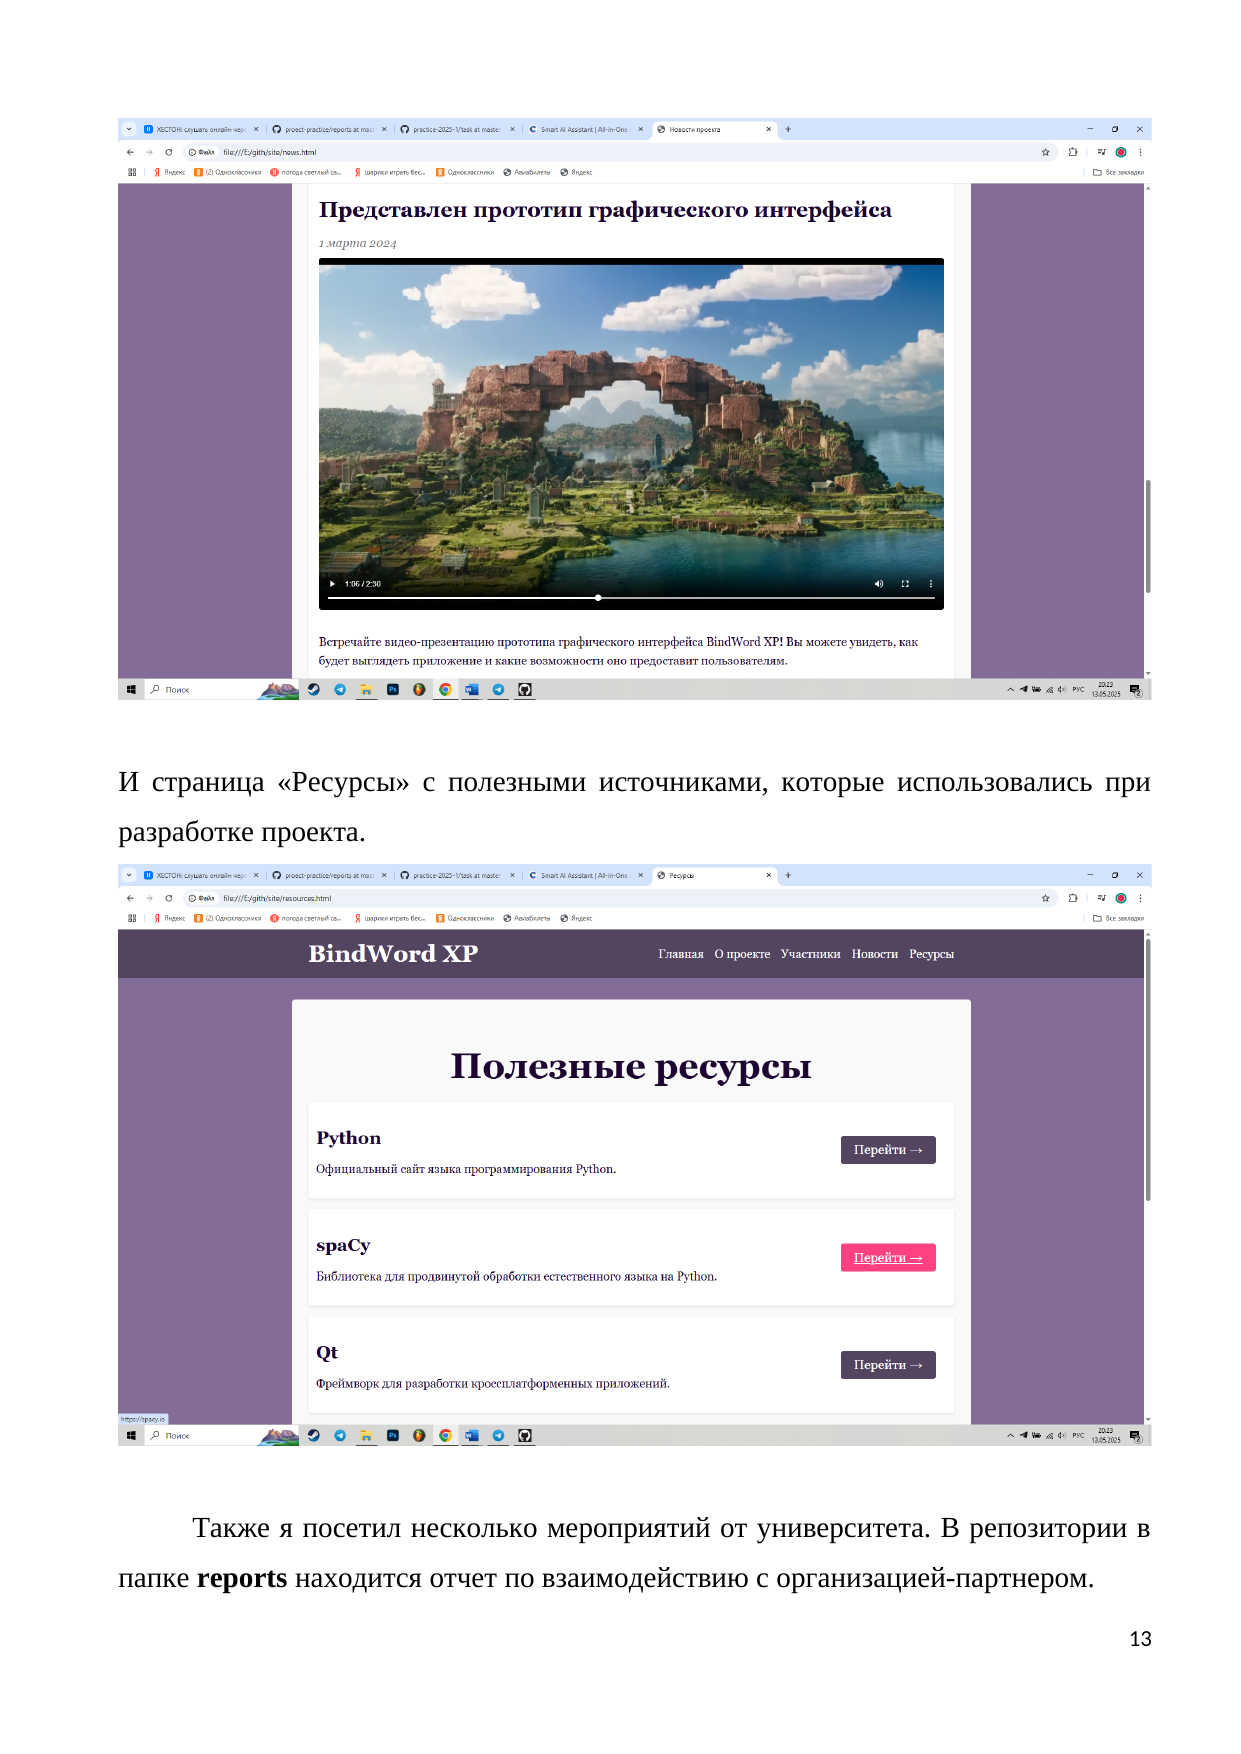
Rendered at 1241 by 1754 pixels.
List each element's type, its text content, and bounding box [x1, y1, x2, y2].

picture [118, 118, 1152, 700]
text И страница «Ресурсы» с полезными источниками, которые использовались при разработке проекта. [118, 764, 1152, 848]
picture [118, 864, 1152, 1446]
text Также я посетил несколько мероприятий от университета. В репозитории в папке reports находится отчет по взаимодействию с организацией-партнером. [118, 1510, 1152, 1594]
